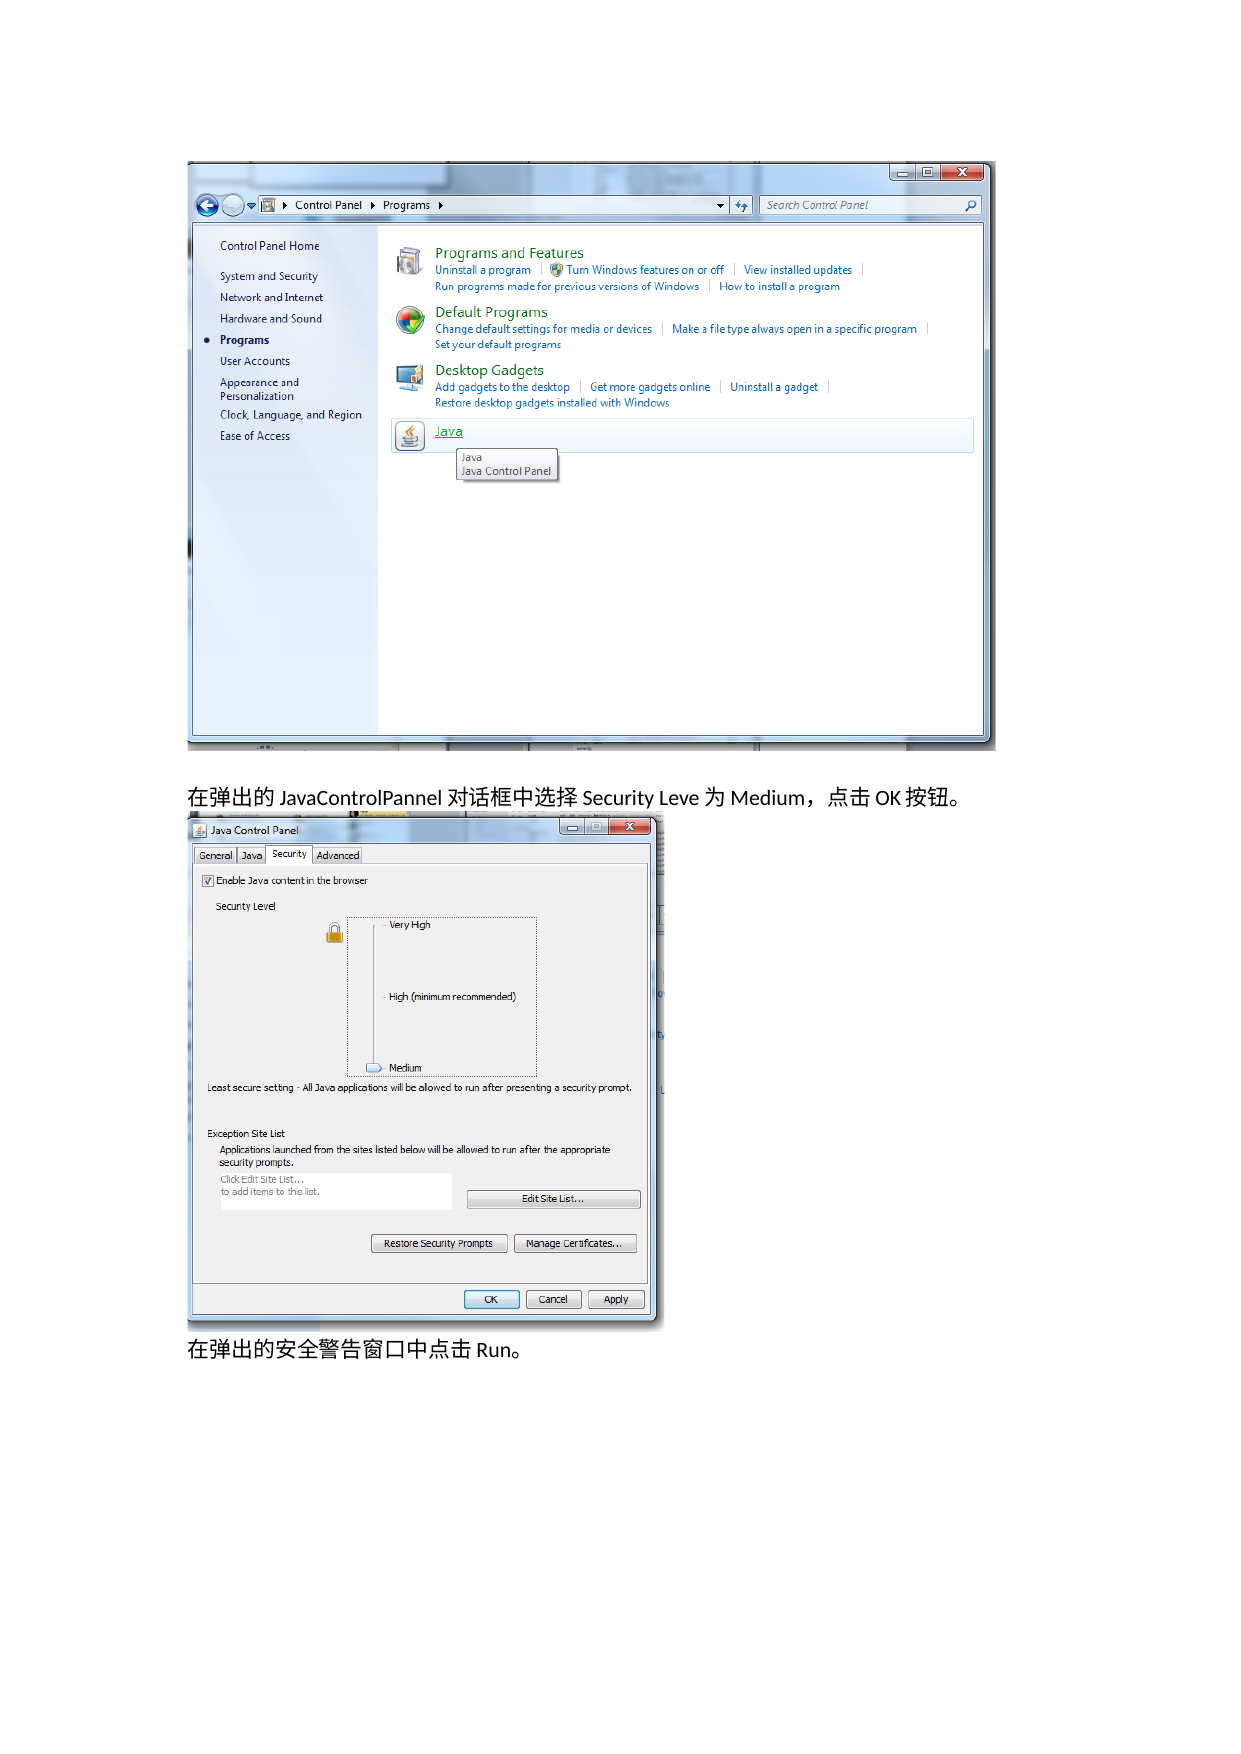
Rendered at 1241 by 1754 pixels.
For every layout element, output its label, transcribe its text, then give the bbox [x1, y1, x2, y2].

text 在弹出的JavaControlPannel对话框中选择Security Leve为Medium，点击OK按钮。 [187, 779, 1053, 812]
picture [187, 161, 996, 751]
text 在弹出的安全警告窗口中点击Run。 [187, 1332, 1053, 1364]
picture [187, 811, 665, 1332]
